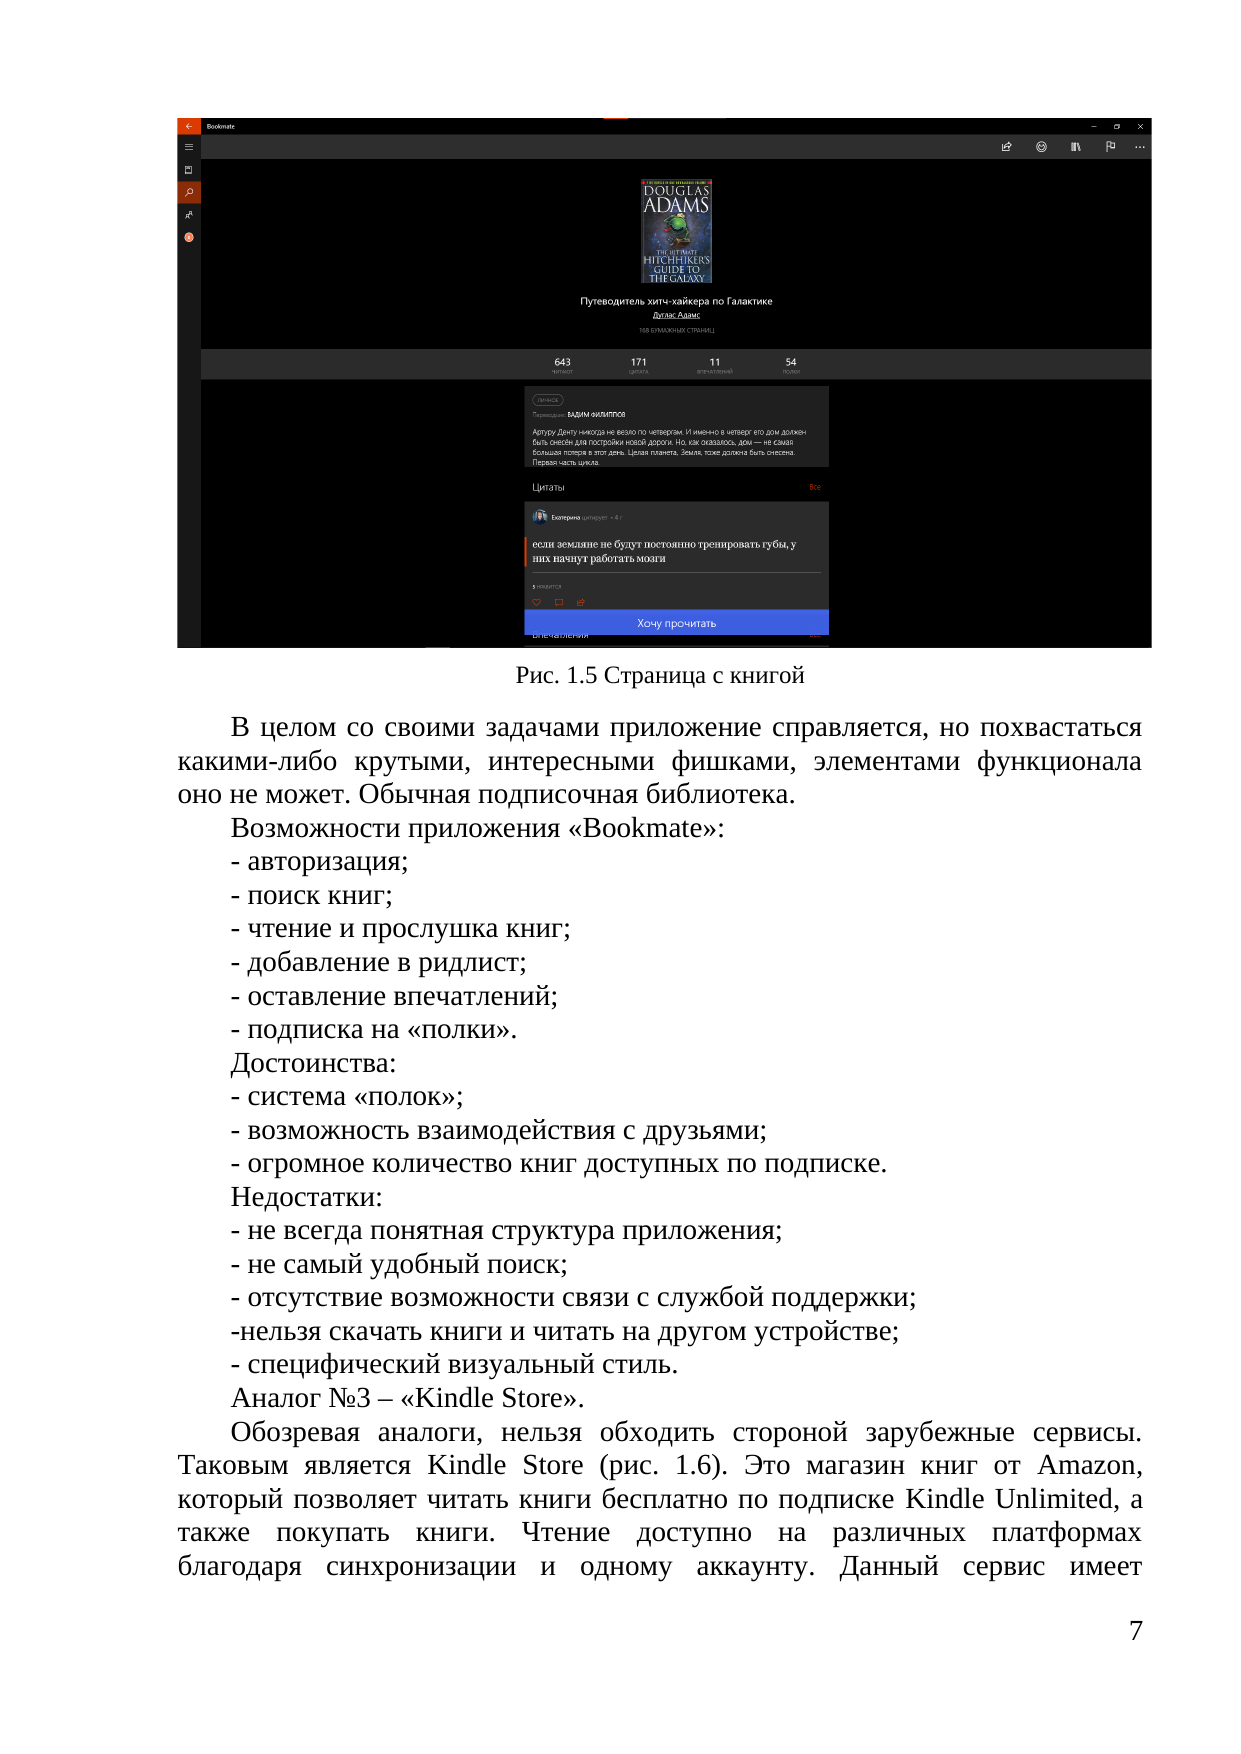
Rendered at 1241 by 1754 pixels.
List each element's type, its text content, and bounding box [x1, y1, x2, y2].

text -нельзя скачать книги и читать на другом устройстве; [177, 1313, 1143, 1347]
text В целом со своими задачами приложение справляется, но похвастаться какими-либо крутыми, интересными фишками, элементами функционала оно не может. Обычная подписочная библиотека. [177, 709, 1143, 810]
text - огромное количество книг доступных по подписке. [177, 1145, 1143, 1179]
text - специфический визуальный стиль. [177, 1347, 1143, 1380]
text - не всегда понятная структура приложения; [177, 1212, 1143, 1246]
text Рис. 1.5 Страница с книгой [177, 660, 1143, 688]
text Достоинства: [177, 1045, 1143, 1078]
text - добавление в ридлист; [177, 944, 1143, 978]
text - поиск книг; [177, 877, 1143, 911]
text - оставление впечатлений; [177, 978, 1143, 1011]
picture [177, 118, 1152, 648]
text - чтение и прослушка книг; [177, 911, 1143, 944]
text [177, 1414, 1143, 1581]
text - подписка на «полки». [177, 1011, 1143, 1045]
text - не самый удобный поиск; [177, 1246, 1143, 1279]
text - отсутствие возможности связи с службой поддержки; [177, 1279, 1143, 1313]
text - система «полок»; [177, 1078, 1143, 1112]
text - авторизация; [177, 843, 1143, 877]
text Аналог №3 – «Kindle Store». [177, 1380, 1143, 1414]
text Недостатки: [177, 1179, 1143, 1212]
text Возможности приложения «Bookmate»: [177, 810, 1143, 843]
text - возможность взаимодействия с друзьями; [177, 1112, 1143, 1145]
